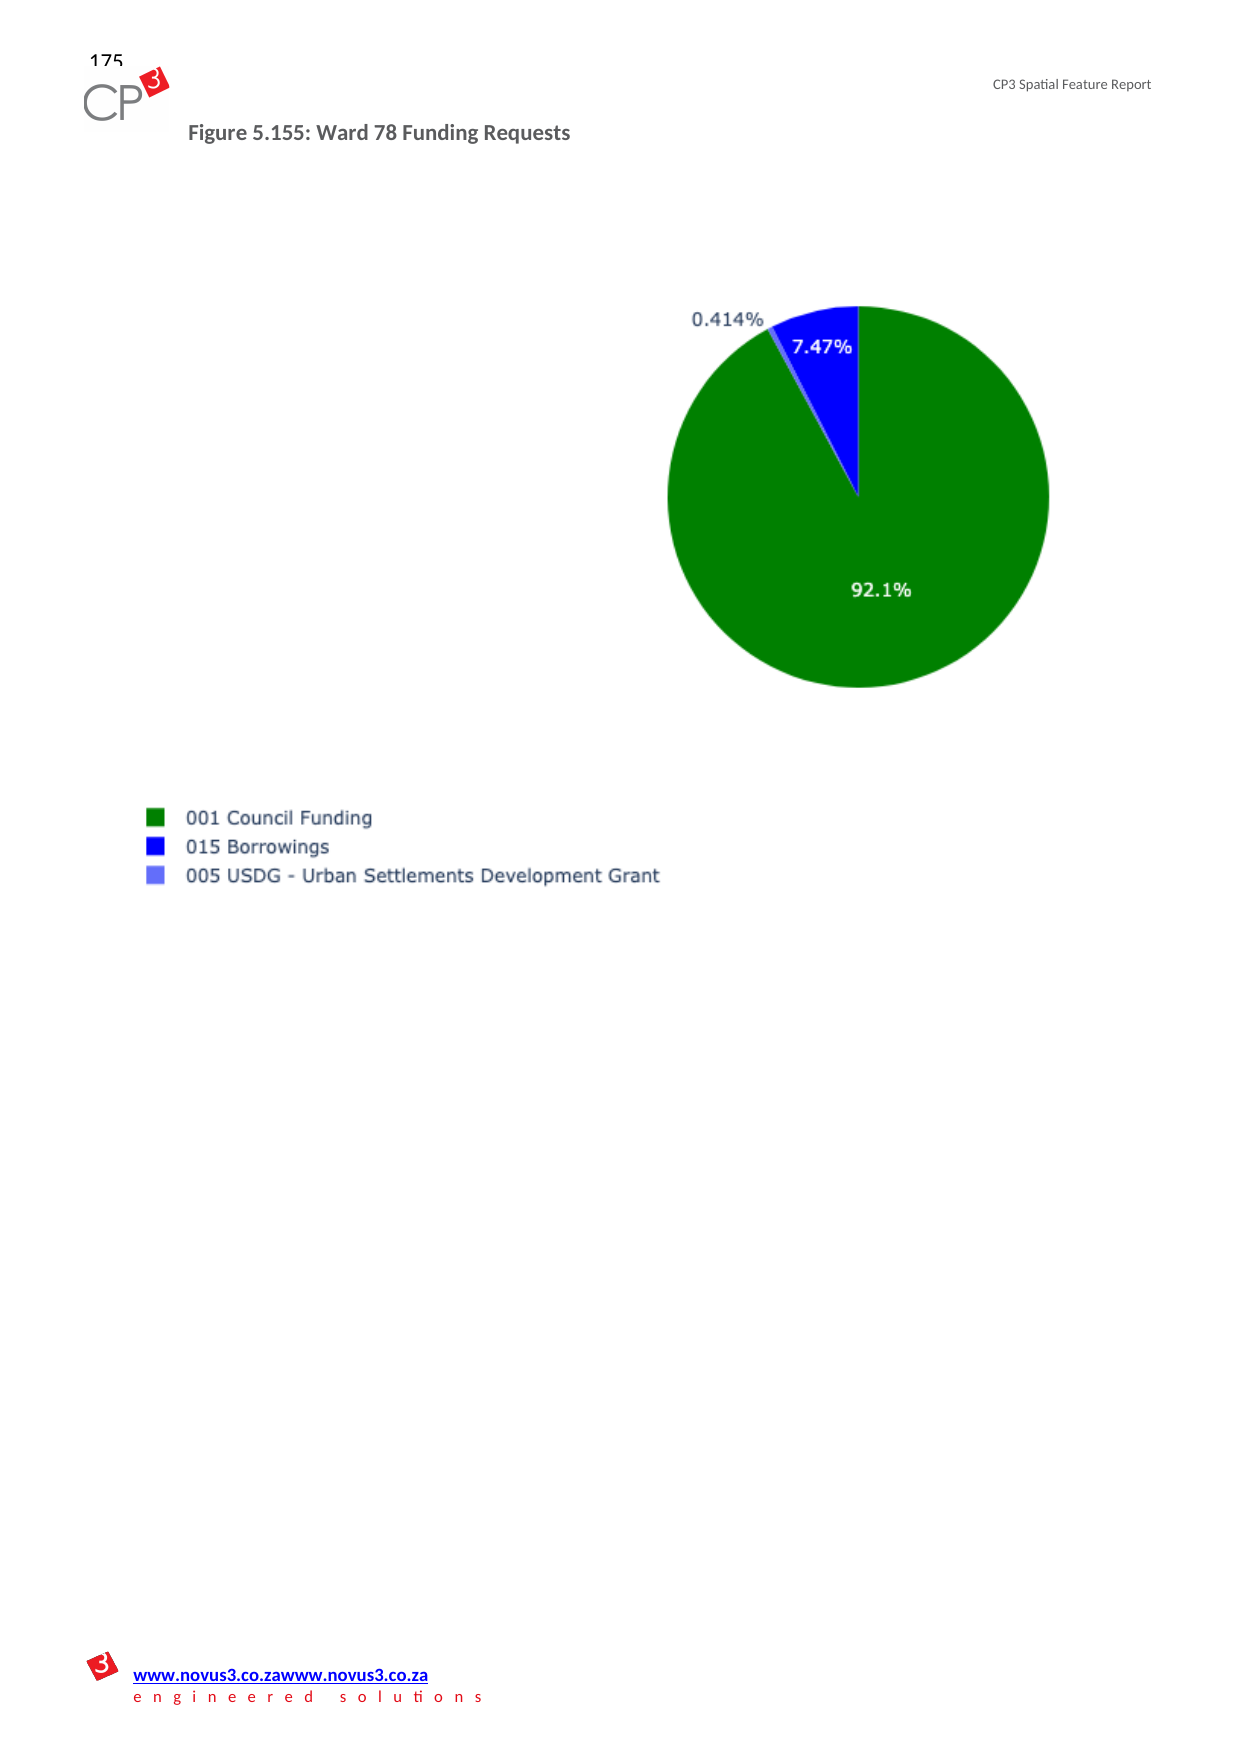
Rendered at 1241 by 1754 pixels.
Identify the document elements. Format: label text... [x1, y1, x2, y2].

picture [86, 1651, 119, 1681]
picture [83, 66, 170, 132]
picture [107, 156, 1171, 916]
text Figure 5.155: Ward 78 Funding Requests [89, 118, 1152, 146]
